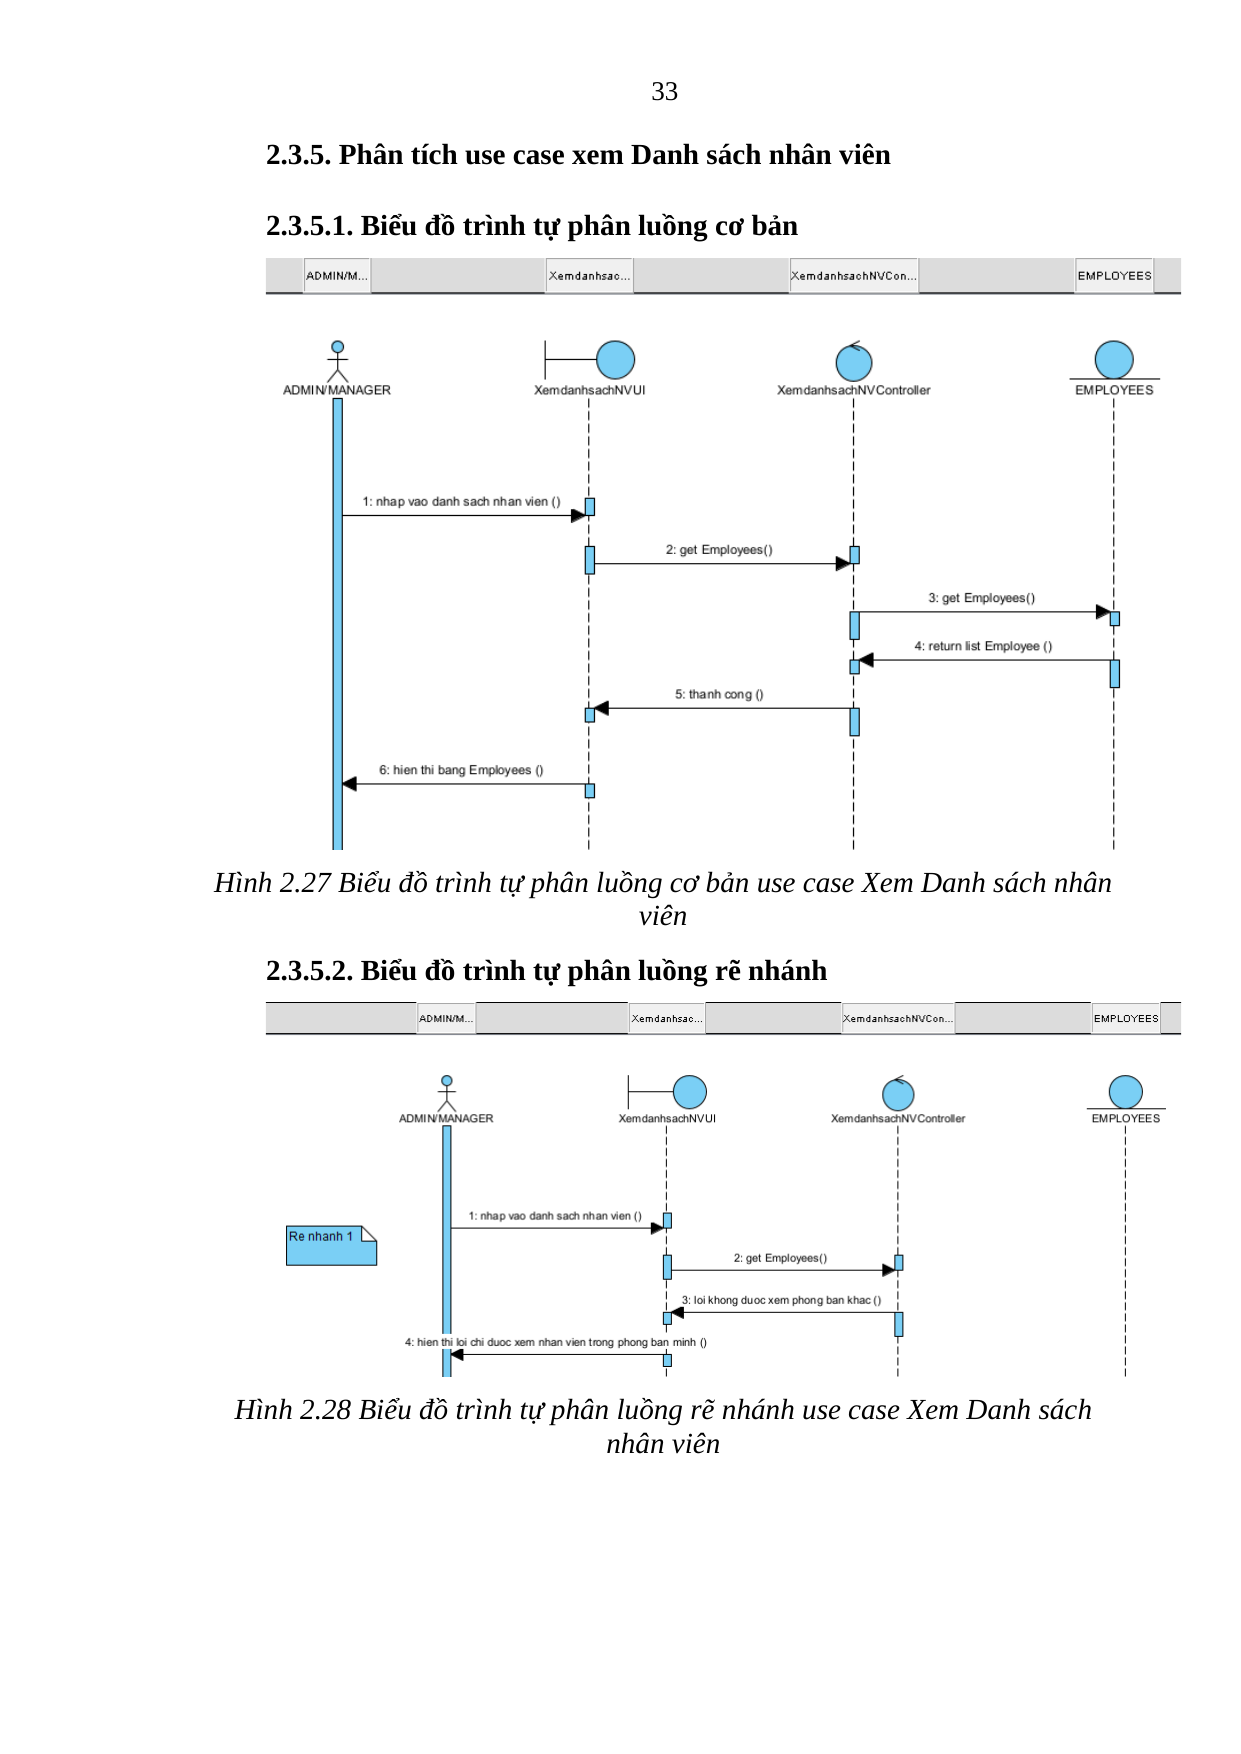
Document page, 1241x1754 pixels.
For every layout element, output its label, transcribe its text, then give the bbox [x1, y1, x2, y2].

subtitle Biểu đồ trình tự phân luồng cơ bản [207, 208, 1122, 242]
picture [265, 258, 1182, 850]
subtitle Phân tích use case xem Danh sách nhân viên [207, 137, 1122, 171]
picture [265, 1002, 1182, 1377]
subtitle Biểu đồ trình tự phân luồng rẽ nhánh [207, 953, 1122, 986]
